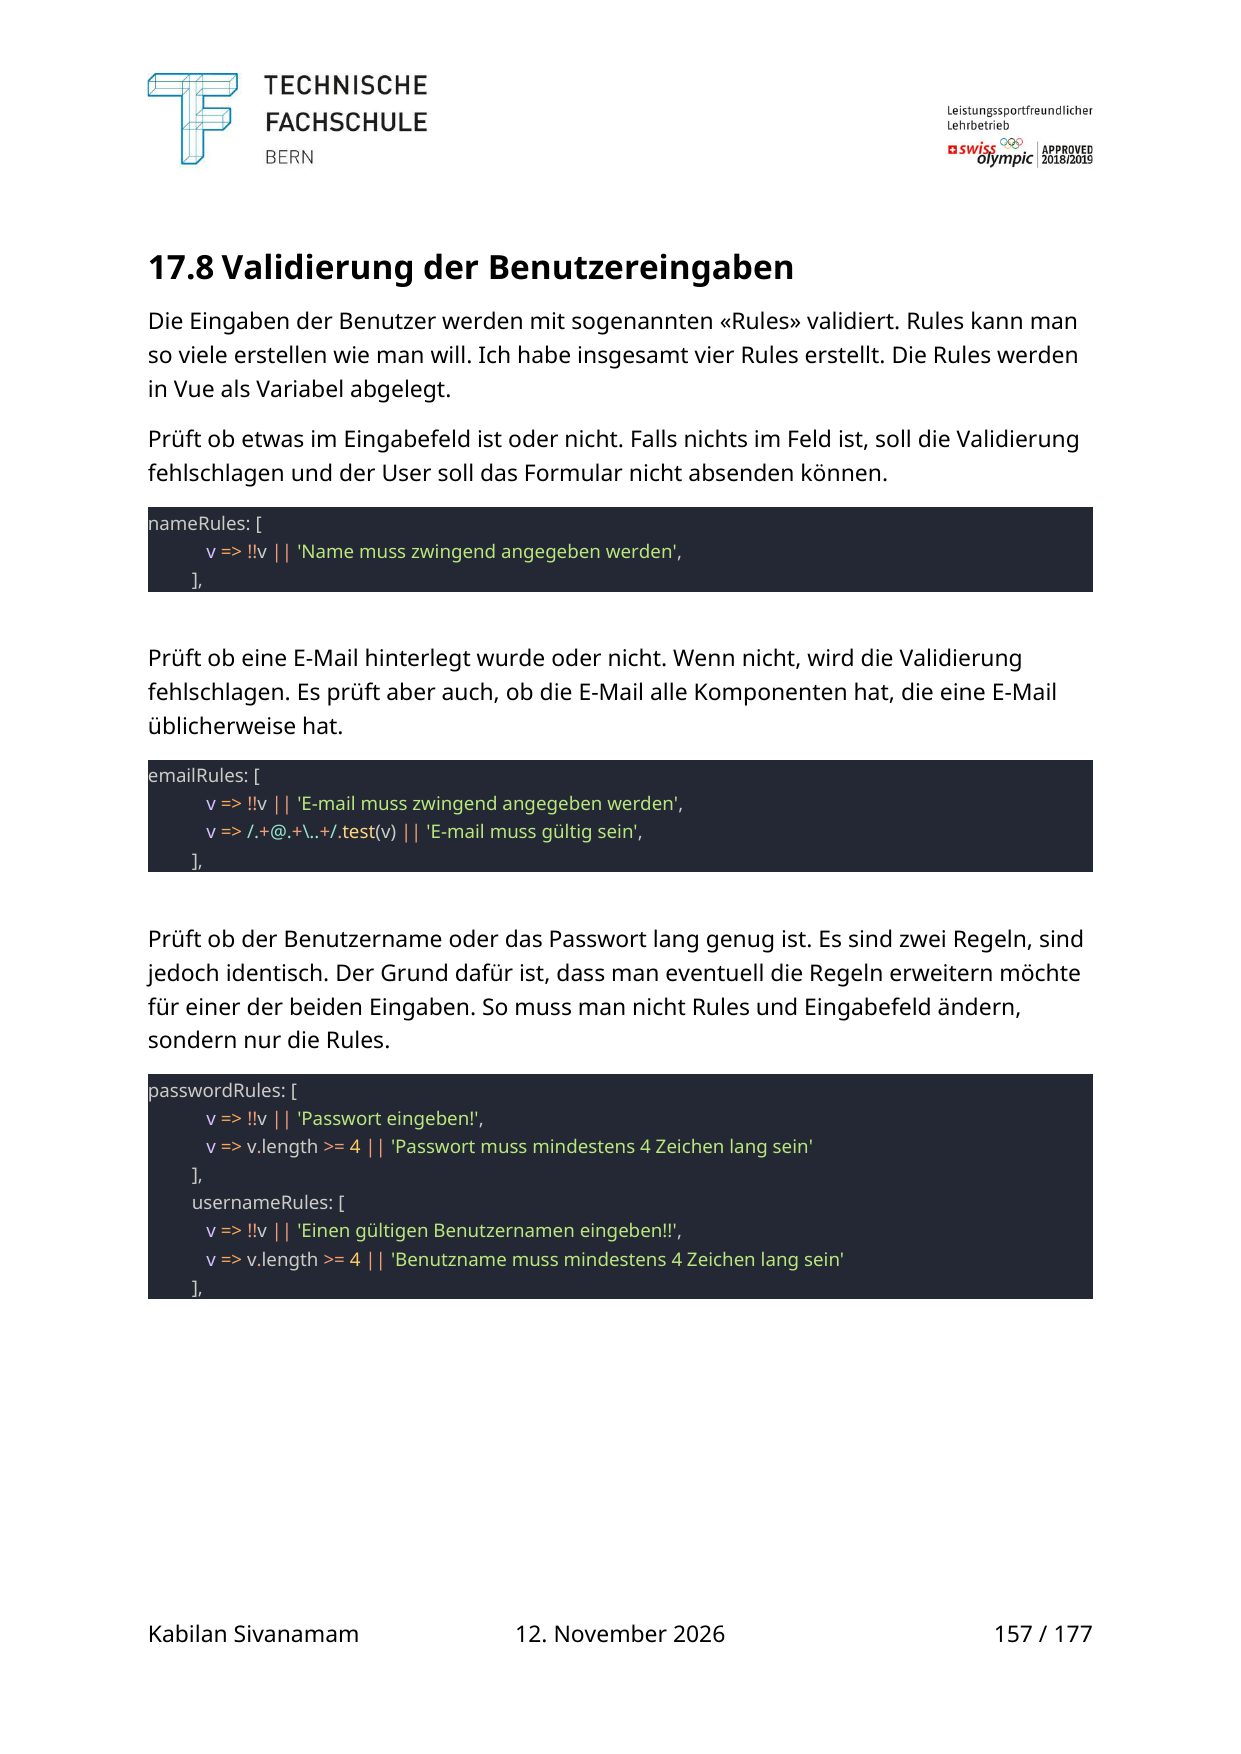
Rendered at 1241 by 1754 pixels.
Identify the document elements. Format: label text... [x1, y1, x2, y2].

text v => !!v || 'Passwort eingeben!', [148, 1103, 1093, 1131]
text passwordRules: [ [148, 1074, 1093, 1103]
text v => !!v || 'Name muss zwingend angegeben werden', [148, 535, 1093, 563]
text nameRules: [ [148, 507, 1093, 535]
text v => /.+@.+\..+/.test(v) || 'E-mail muss gültig sein', [148, 816, 1093, 844]
text usernameRules: [ [148, 1187, 1093, 1215]
text ], [148, 1271, 1093, 1299]
text v => !!v || 'E-mail muss zwingend angegeben werden', [148, 788, 1093, 816]
text ], [148, 563, 1093, 592]
text Prüft ob eine E-Mail hinterlegt wurde oder nicht. Wenn nicht, wird die Validierung fehlschlagen. Es prüft aber auch, ob die E-Mail alle Komponenten hat, die eine E-Mail üblicherweise hat. [148, 642, 1093, 741]
text Prüft ob der Benutzername oder das Passwort lang genug ist. Es sind zwei Regeln, sind jedoch identisch. Der Grund dafür ist, dass man eventuell die Regeln erweitern möchte für einer der beiden Eingaben. So muss man nicht Rules und Eingabefeld ändern, sondern nur die Rules. [148, 923, 1093, 1055]
text ], [148, 844, 1093, 872]
text v => v.length >= 4 || 'Passwort muss mindestens 4 Zeichen lang sein' [148, 1131, 1093, 1159]
subtitle Validierung der Benutzereingaben [148, 244, 1093, 289]
text ], [148, 1159, 1093, 1187]
text v => v.length >= 4 || 'Benutzname muss mindestens 4 Zeichen lang sein' [148, 1243, 1093, 1271]
text Prüft ob etwas im Eingabefeld ist oder nicht. Falls nichts im Feld ist, soll die Validierung fehlschlagen und der User soll das Formular nicht absenden können. [148, 423, 1093, 488]
text Die Eingaben der Benutzer werden mit sogenannten «Rules» validiert. Rules kann man so viele erstellen wie man will. Ich habe insgesamt vier Rules erstellt. Die Rules werden in Vue als Variabel abgelegt. [148, 305, 1093, 404]
text emailRules: [ [148, 760, 1093, 788]
text v => !!v || 'Einen gültigen Benutzernamen eingeben!!', [148, 1215, 1093, 1243]
picture [147, 73, 1093, 196]
